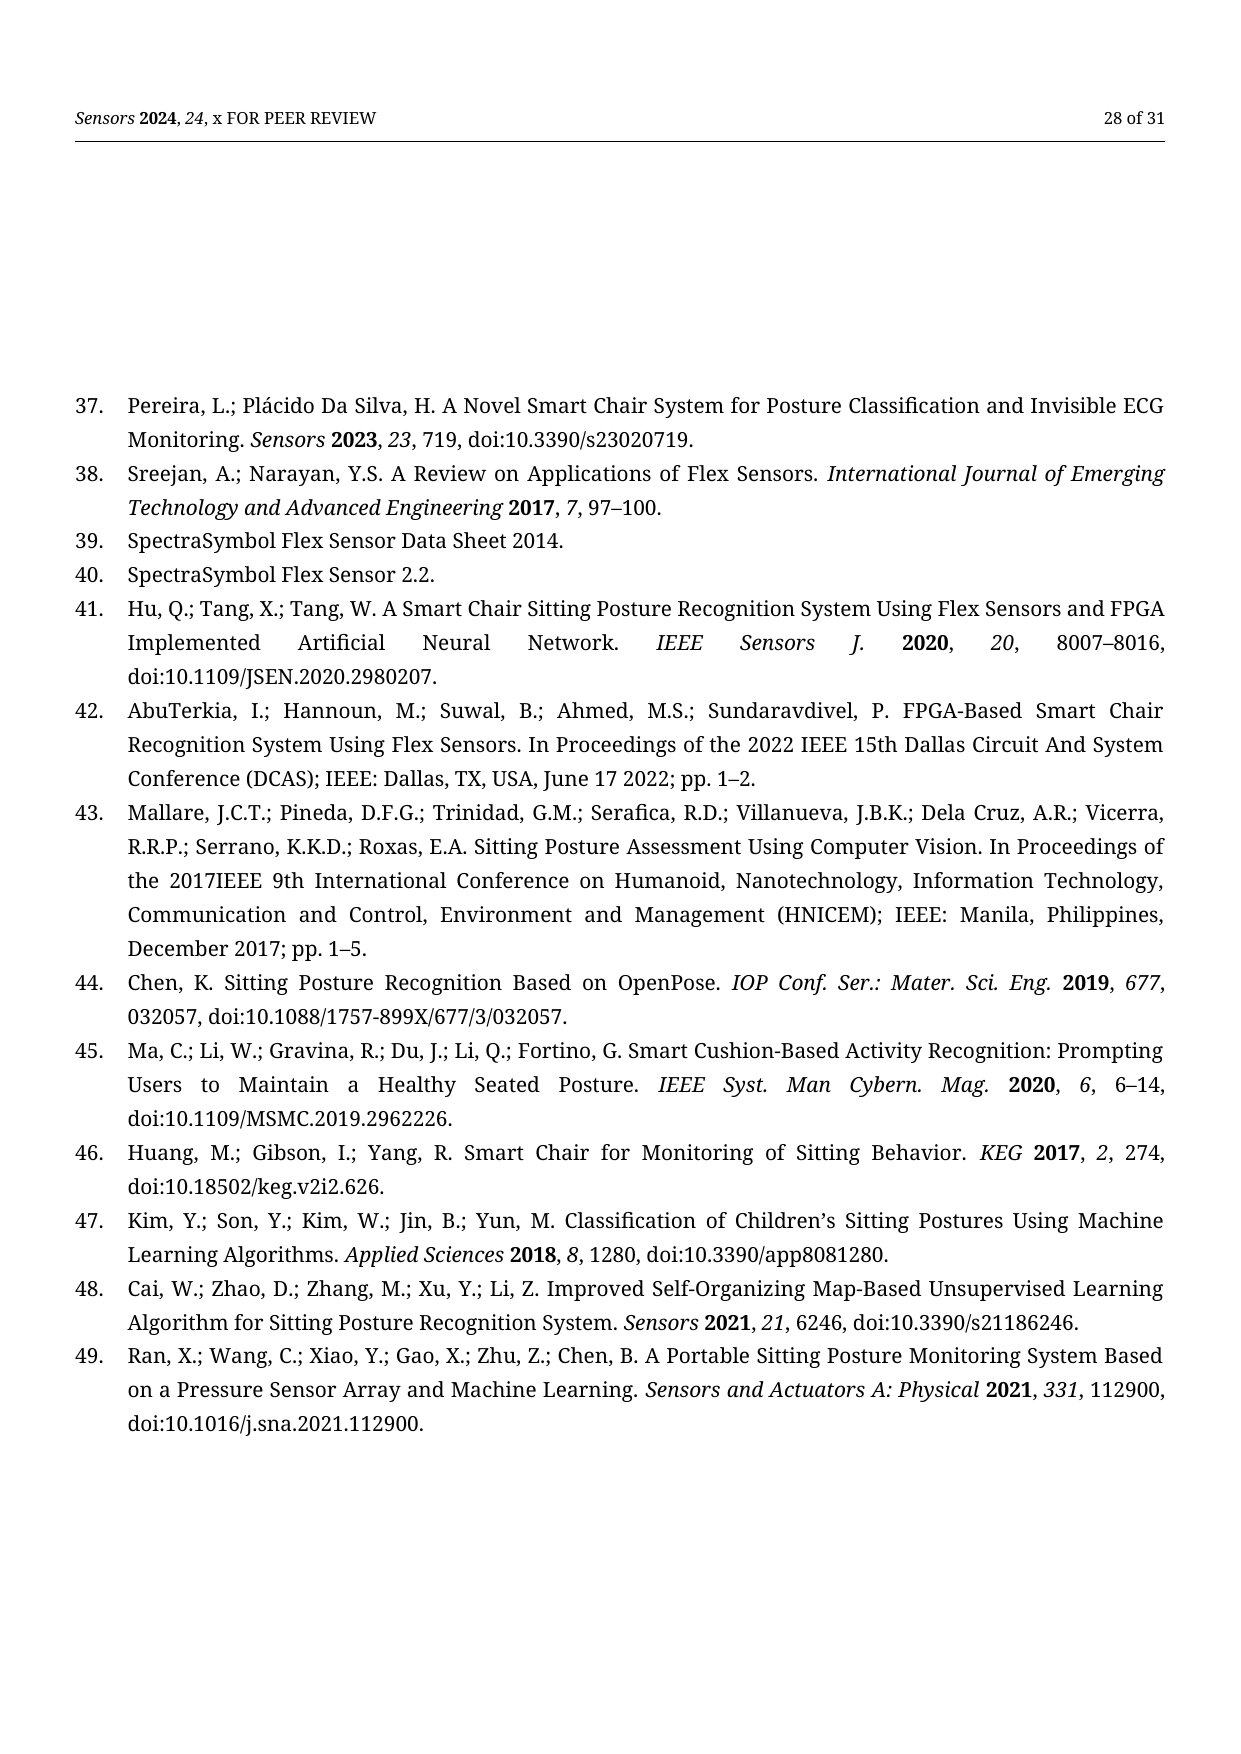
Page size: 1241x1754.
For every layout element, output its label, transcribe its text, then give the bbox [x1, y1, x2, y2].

text 43. Mallare, J.C.T.; Pineda, D.F.G.; Trinidad, G.M.; Serafica, R.D.; Villanueva, J.B.K.; Dela Cruz, A.R.; Vicerra, R.R.P.; Serrano, K.K.D.; Roxas, E.A. Sitting Posture Assessment Using Computer Vision. In Proceedings of the 2017IEEE 9th International Conference on Humanoid, Nanotechnology, Information Technology, Communication and Control, Environment and Management (HNICEM); IEEE: Manila, Philippines, December 2017; pp. 1–5. [75, 796, 1165, 965]
text 37. Pereira, L.; Plácido Da Silva, H. A Novel Smart Chair System for Posture Classification and Invisible ECG Monitoring. Sensors 2023, 23, 719, doi:10.3390/s23020719. [75, 388, 1165, 456]
text 47. Kim, Y.; Son, Y.; Kim, W.; Jin, B.; Yun, M. Classification of Children’s Sitting Postures Using Machine Learning Algorithms. Applied Sciences 2018, 8, 1280, doi:10.3390/app8081280. [75, 1203, 1165, 1271]
text 39. SpectraSymbol Flex Sensor Data Sheet 2014. [75, 524, 1165, 558]
text 42. AbuTerkia, I.; Hannoun, M.; Suwal, B.; Ahmed, M.S.; Sundaravdivel, P. FPGA-Based Smart Chair Recognition System Using Flex Sensors. In Proceedings of the 2022 IEEE 15th Dallas Circuit And System Conference (DCAS); IEEE: Dallas, TX, USA, June 17 2022; pp. 1–2. [75, 694, 1165, 796]
text 40. SpectraSymbol Flex Sensor 2.2. [75, 558, 1165, 592]
text 49. Ran, X.; Wang, C.; Xiao, Y.; Gao, X.; Zhu, Z.; Chen, B. A Portable Sitting Posture Monitoring System Based on a Pressure Sensor Array and Machine Learning. Sensors and Actuators A: Physical 2021, 331, 112900, doi:10.1016/j.sna.2021.112900. [75, 1339, 1165, 1441]
text 45. Ma, C.; Li, W.; Gravina, R.; Du, J.; Li, Q.; Fortino, G. Smart Cushion-Based Activity Recognition: Prompting Users to Maintain a Healthy Seated Posture. IEEE Syst. Man Cybern. Mag. 2020, 6, 6–14, doi:10.1109/MSMC.2019.2962226. [75, 1033, 1165, 1135]
text 46. Huang, M.; Gibson, I.; Yang, R. Smart Chair for Monitoring of Sitting Behavior. KEG 2017, 2, 274, doi:10.18502/keg.v2i2.626. [75, 1135, 1165, 1203]
text 41. Hu, Q.; Tang, X.; Tang, W. A Smart Chair Sitting Posture Recognition System Using Flex Sensors and FPGA Implemented Artificial Neural Network. IEEE Sensors J. 2020, 20, 8007–8016, doi:10.1109/JSEN.2020.2980207. [75, 592, 1165, 694]
text 48. Cai, W.; Zhao, D.; Zhang, M.; Xu, Y.; Li, Z. Improved Self-Organizing Map-Based Unsupervised Learning Algorithm for Sitting Posture Recognition System. Sensors 2021, 21, 6246, doi:10.3390/s21186246. [75, 1271, 1165, 1339]
text 38. Sreejan, A.; Narayan, Y.S. A Review on Applications of Flex Sensors. International Journal of Emerging Technology and Advanced Engineering 2017, 7, 97–100. [75, 456, 1165, 524]
text 44. Chen, K. Sitting Posture Recognition Based on OpenPose. IOP Conf. Ser.: Mater. Sci. Eng. 2019, 677, 032057, doi:10.1088/1757-899X/677/3/032057. [75, 965, 1165, 1033]
